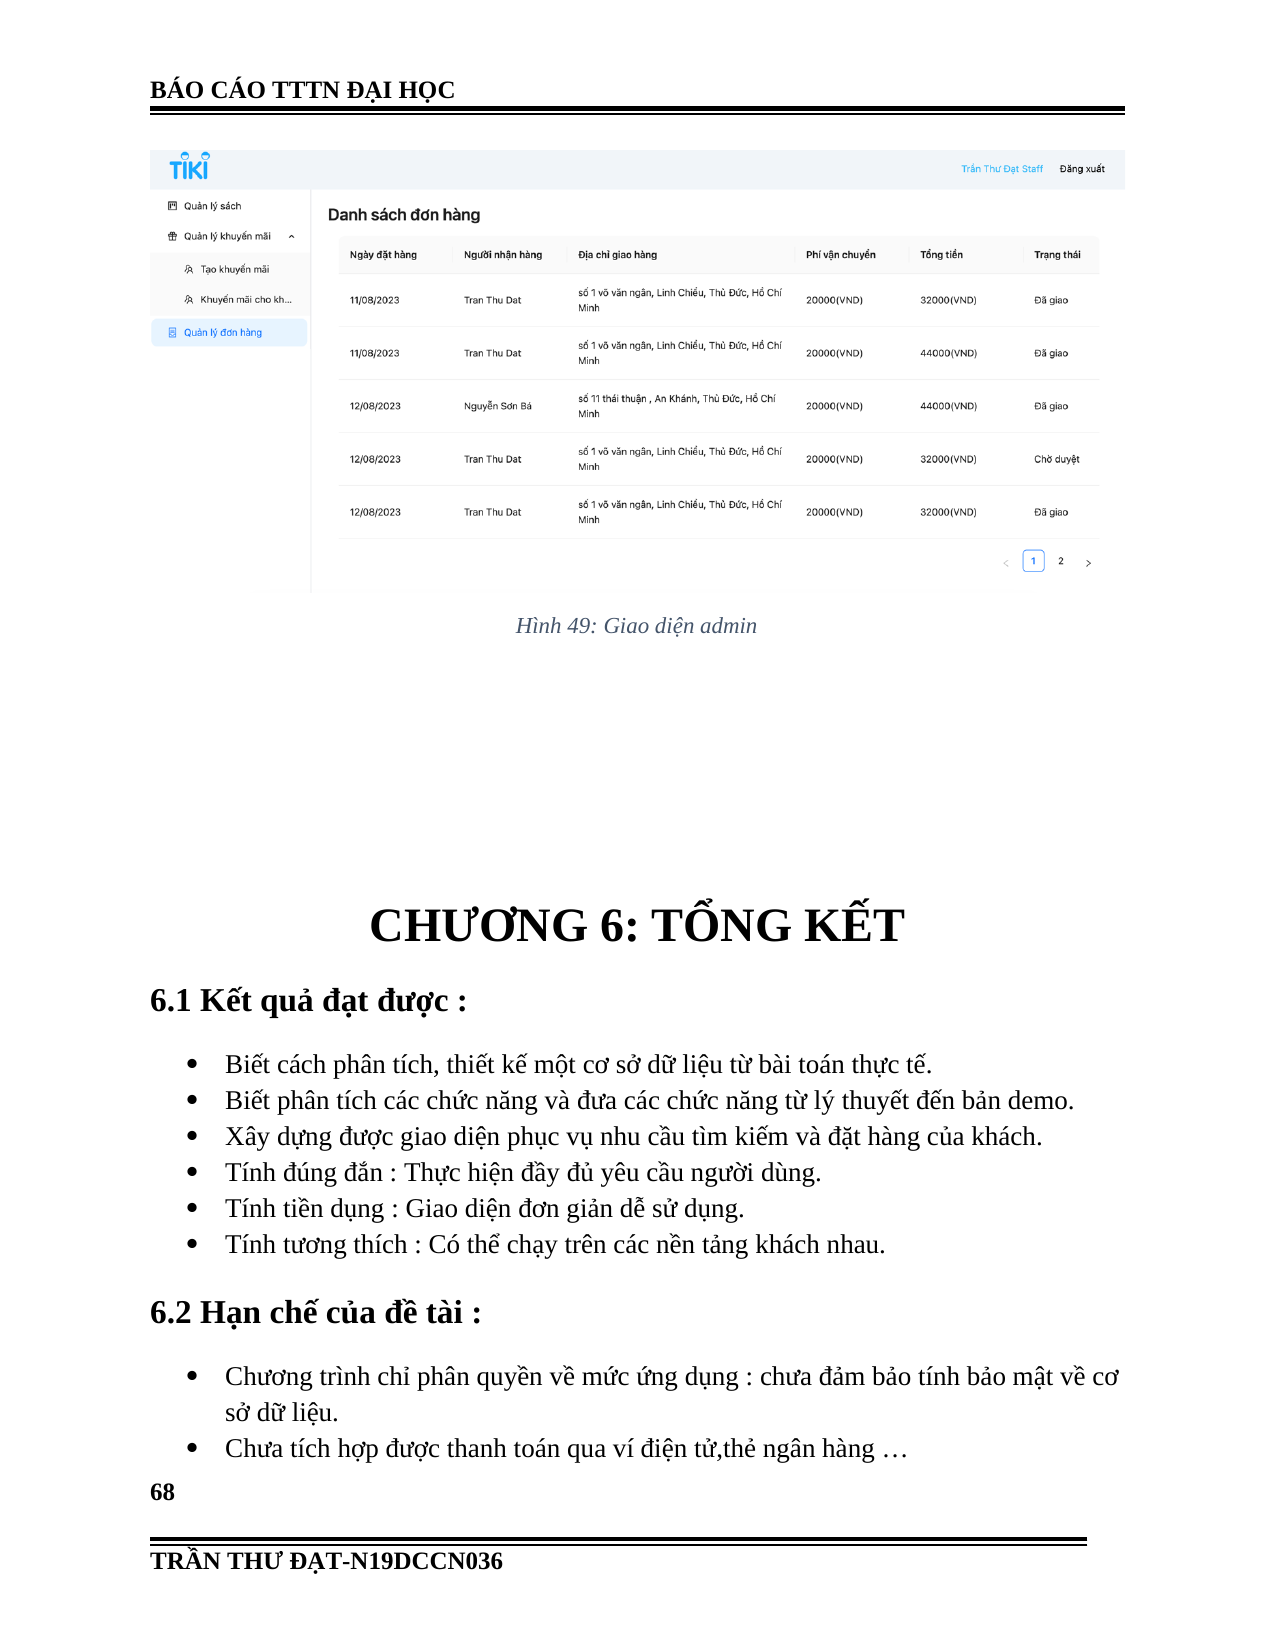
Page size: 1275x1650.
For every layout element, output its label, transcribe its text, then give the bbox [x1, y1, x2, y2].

list Chưa tích hợp được thanh toán qua ví điện tử,thẻ ngân hàng … [187, 1432, 1125, 1463]
subtitle CHƯƠNG 6: TỔNG KẾT [150, 896, 1125, 951]
list Tính đúng đắn : Thực hiện đầy đủ yêu cầu người dùng. [187, 1156, 1125, 1187]
text Hình 49: Giao diện admin [150, 612, 1125, 638]
subtitle 6.2 Hạn chế của đề tài : [150, 1293, 1125, 1331]
picture [150, 150, 1125, 593]
list Chương trình chỉ phân quyền về mức ứng dụng : chưa đảm bảo tính bảo mật về cơ sở dữ liệu. [187, 1360, 1125, 1427]
subtitle 6.1 Kết quả đạt được : [150, 981, 1125, 1019]
list Tính tiền dụng : Giao diện đơn giản dễ sử dụng. [187, 1192, 1125, 1223]
list Xây dựng được giao diện phục vụ nhu cầu tìm kiếm và đặt hàng của khách. [187, 1120, 1125, 1151]
list Biết phân tích các chức năng và đưa các chức năng từ lý thuyết đến bản demo. [187, 1084, 1125, 1115]
list Biết cách phân tích, thiết kế một cơ sở dữ liệu từ bài toán thực tế. [187, 1048, 1125, 1079]
list Tính tương thích : Có thể chạy trên các nền tảng khách nhau. [187, 1228, 1125, 1259]
